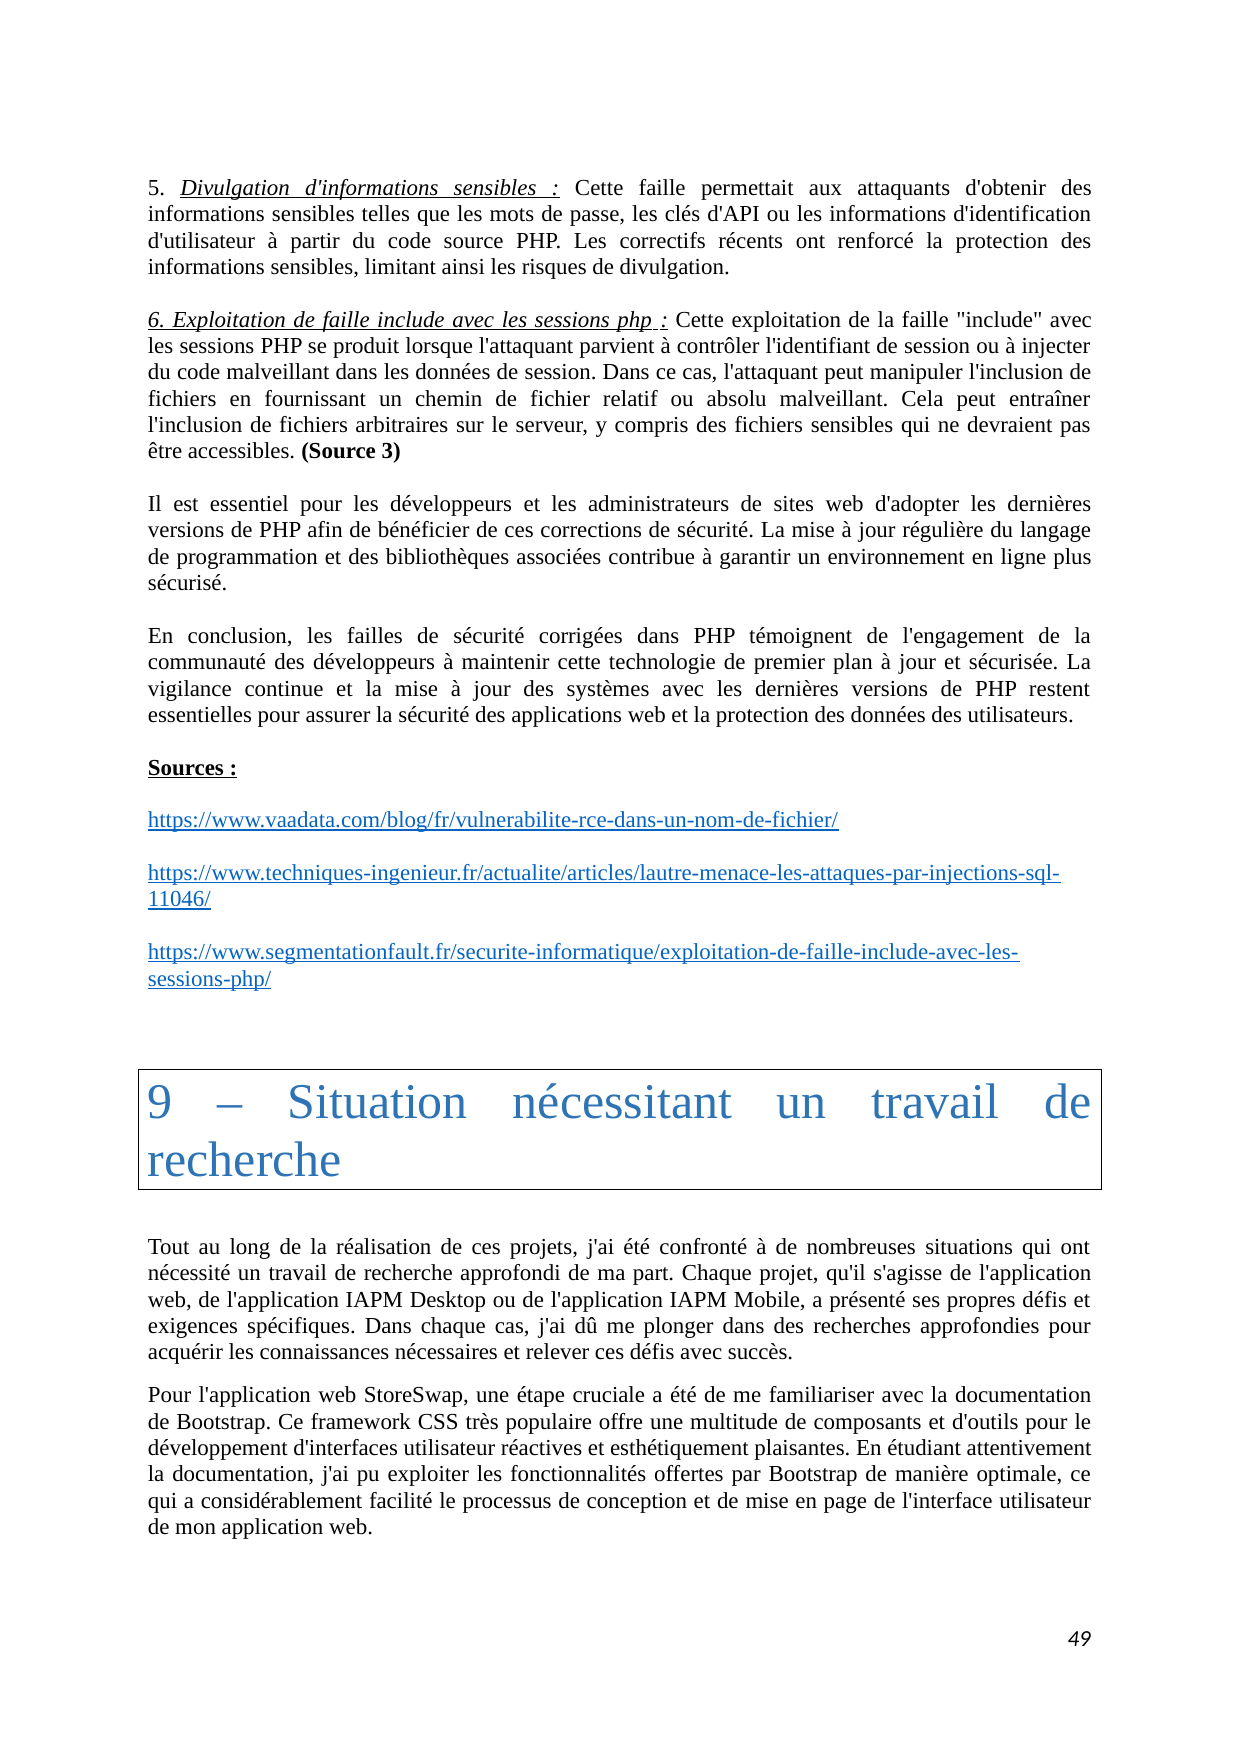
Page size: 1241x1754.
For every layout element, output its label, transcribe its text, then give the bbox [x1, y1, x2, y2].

text Tout au long de la réalisation de ces projets, j'ai été confronté à de nombreuses situations qui ont nécessité un travail de recherche approfondi de ma part. Chaque projet, qu'il s'agisse de l'application web, de l'application IAPM Desktop ou de l'application IAPM Mobile, a présenté ses propres défis et exigences spécifiques. Dans chaque cas, j'ai dû me plonger dans des recherches approfondies pour acquérir les connaissances nécessaires et relever ces défis avec succès. [148, 1233, 1093, 1365]
subtitle 9 – Situation nécessitant un travail de recherche [139, 1070, 1101, 1189]
text Sources : [148, 754, 1093, 780]
text 5. Divulgation d'informations sensibles : Cette faille permettait aux attaquants d'obtenir des informations sensibles telles que les mots de passe, les clés d'API ou les informations d'identification d'utilisateur à partir du code source PHP. Les correctifs récents ont renforcé la protection des informations sensibles, limitant ainsi les risques de divulgation. [148, 174, 1093, 279]
text 6. Exploitation de faille include avec les sessions php : Cette exploitation de la faille "include" avec les sessions PHP se produit lorsque l'attaquant parvient à contrôler l'identifiant de session ou à injecter du code malveillant dans les données de session. Dans ce cas, l'attaquant peut manipuler l'inclusion de fichiers en fournissant un chemin de fichier relatif ou absolu malveillant. Cela peut entraîner l'inclusion de fichiers arbitraires sur le serveur, y compris des fichiers sensibles qui ne devraient pas être accessibles. (Source 3) [148, 306, 1093, 464]
text https://www.techniques-ingenieur.fr/actualite/articles/lautre-menace-les-attaques-par-injections-sql-11046/ [148, 859, 1093, 912]
text Il est essentiel pour les développeurs et les administrateurs de sites web d'adopter les dernières versions de PHP afin de bénéficier de ces corrections de sécurité. La mise à jour régulière du langage de programmation et des bibliothèques associées contribue à garantir un environnement en ligne plus sécurisé. [148, 490, 1093, 596]
text https://www.vaadata.com/blog/fr/vulnerabilite-rce-dans-un-nom-de-fichier/ [148, 806, 1093, 833]
text En conclusion, les failles de sécurité corrigées dans PHP témoignent de l'engagement de la communauté des développeurs à maintenir cette technologie de premier plan à jour et sécurisée. La vigilance continue et la mise à jour des systèmes avec les dernières versions de PHP restent essentielles pour assurer la sécurité des applications web et la protection des données des utilisateurs. [148, 622, 1093, 727]
text https://www.segmentationfault.fr/securite-informatique/exploitation-de-faille-include-avec-les-sessions-php/ [148, 938, 1093, 991]
text Pour l'application web StoreSwap, une étape cruciale a été de me familiariser avec la documentation de Bootstrap. Ce framework CSS très populaire offre une multitude de composants et d'outils pour le développement d'interfaces utilisateur réactives et esthétiquement plaisantes. En étudiant attentivement la documentation, j'ai pu exploiter les fonctionnalités offertes par Bootstrap de manière optimale, ce qui a considérablement facilité le processus de conception et de mise en page de l'interface utilisateur de mon application web. [148, 1381, 1093, 1539]
